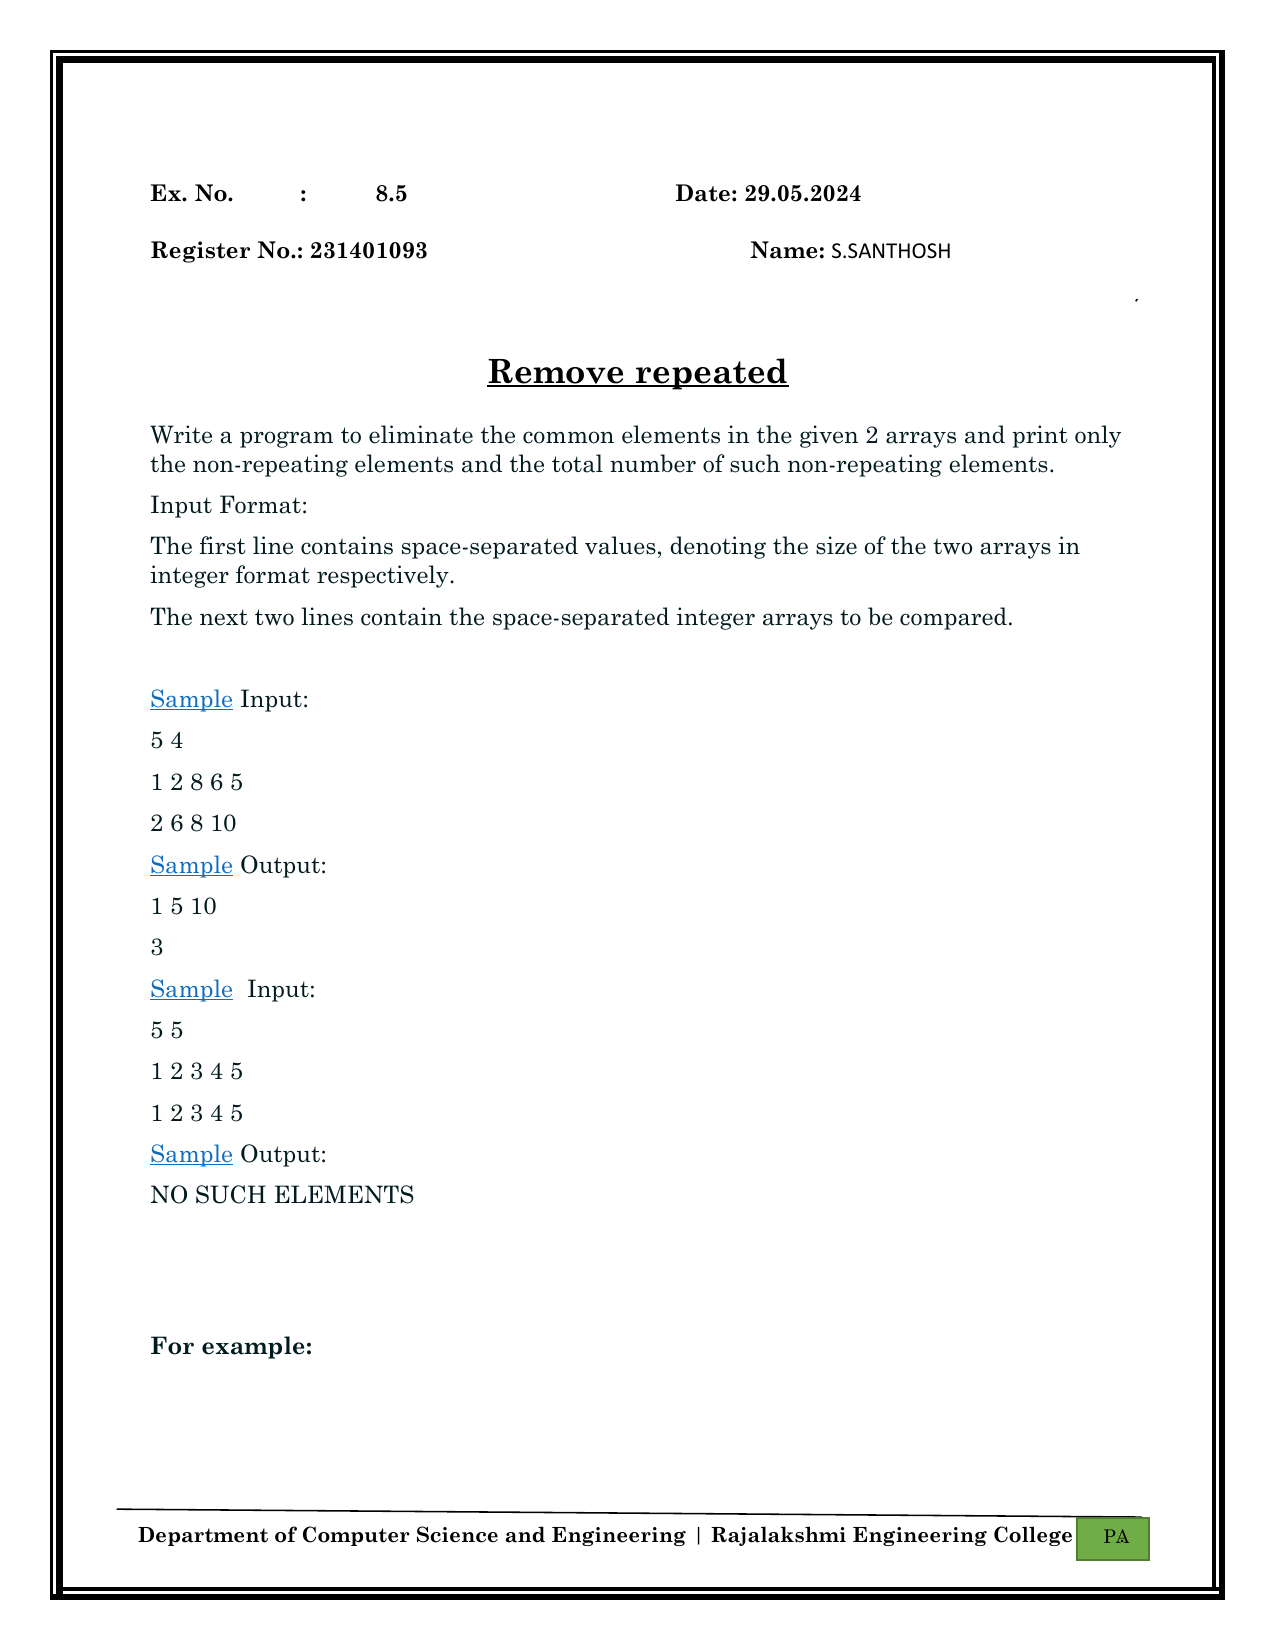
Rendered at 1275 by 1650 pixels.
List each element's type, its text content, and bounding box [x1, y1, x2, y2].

text Sample Output: [150, 1139, 1125, 1168]
text 1 2 3 4 5 [150, 1097, 1125, 1126]
text The next two lines contain the space-separated integer arrays to be compared. [150, 601, 1125, 630]
text 2 6 8 10 [150, 808, 1125, 837]
text NO SUCH ELEMENTS [150, 1180, 1125, 1209]
text 1 5 10 [150, 891, 1125, 919]
text Write a program to eliminate the common elements in the given 2 arrays and print only the non-repeating elements and the total number of such non-repeating elements. [150, 419, 1125, 477]
text Ex. No. : 8.5 Date: 29.05.2024 [150, 179, 1125, 207]
text 5 4 [150, 725, 1125, 754]
text Sample Input: [150, 973, 1125, 1002]
text 1 2 3 4 5 [150, 1056, 1125, 1085]
text Register No.: 231401093 Name: S.SANTHOSH [150, 236, 1125, 264]
text Input Format: [150, 490, 1125, 518]
text 5 5 [150, 1015, 1125, 1044]
text 1 2 8 6 5 [150, 767, 1125, 796]
text Sample Output: [150, 849, 1125, 878]
text Remove repeated [150, 350, 1125, 390]
text For example: [150, 1331, 1125, 1359]
text The first line contains space-separated values, denoting the size of the two arrays in integer format respectively. [150, 531, 1125, 589]
text Sample Input: [150, 684, 1125, 713]
text 3 [150, 932, 1125, 961]
